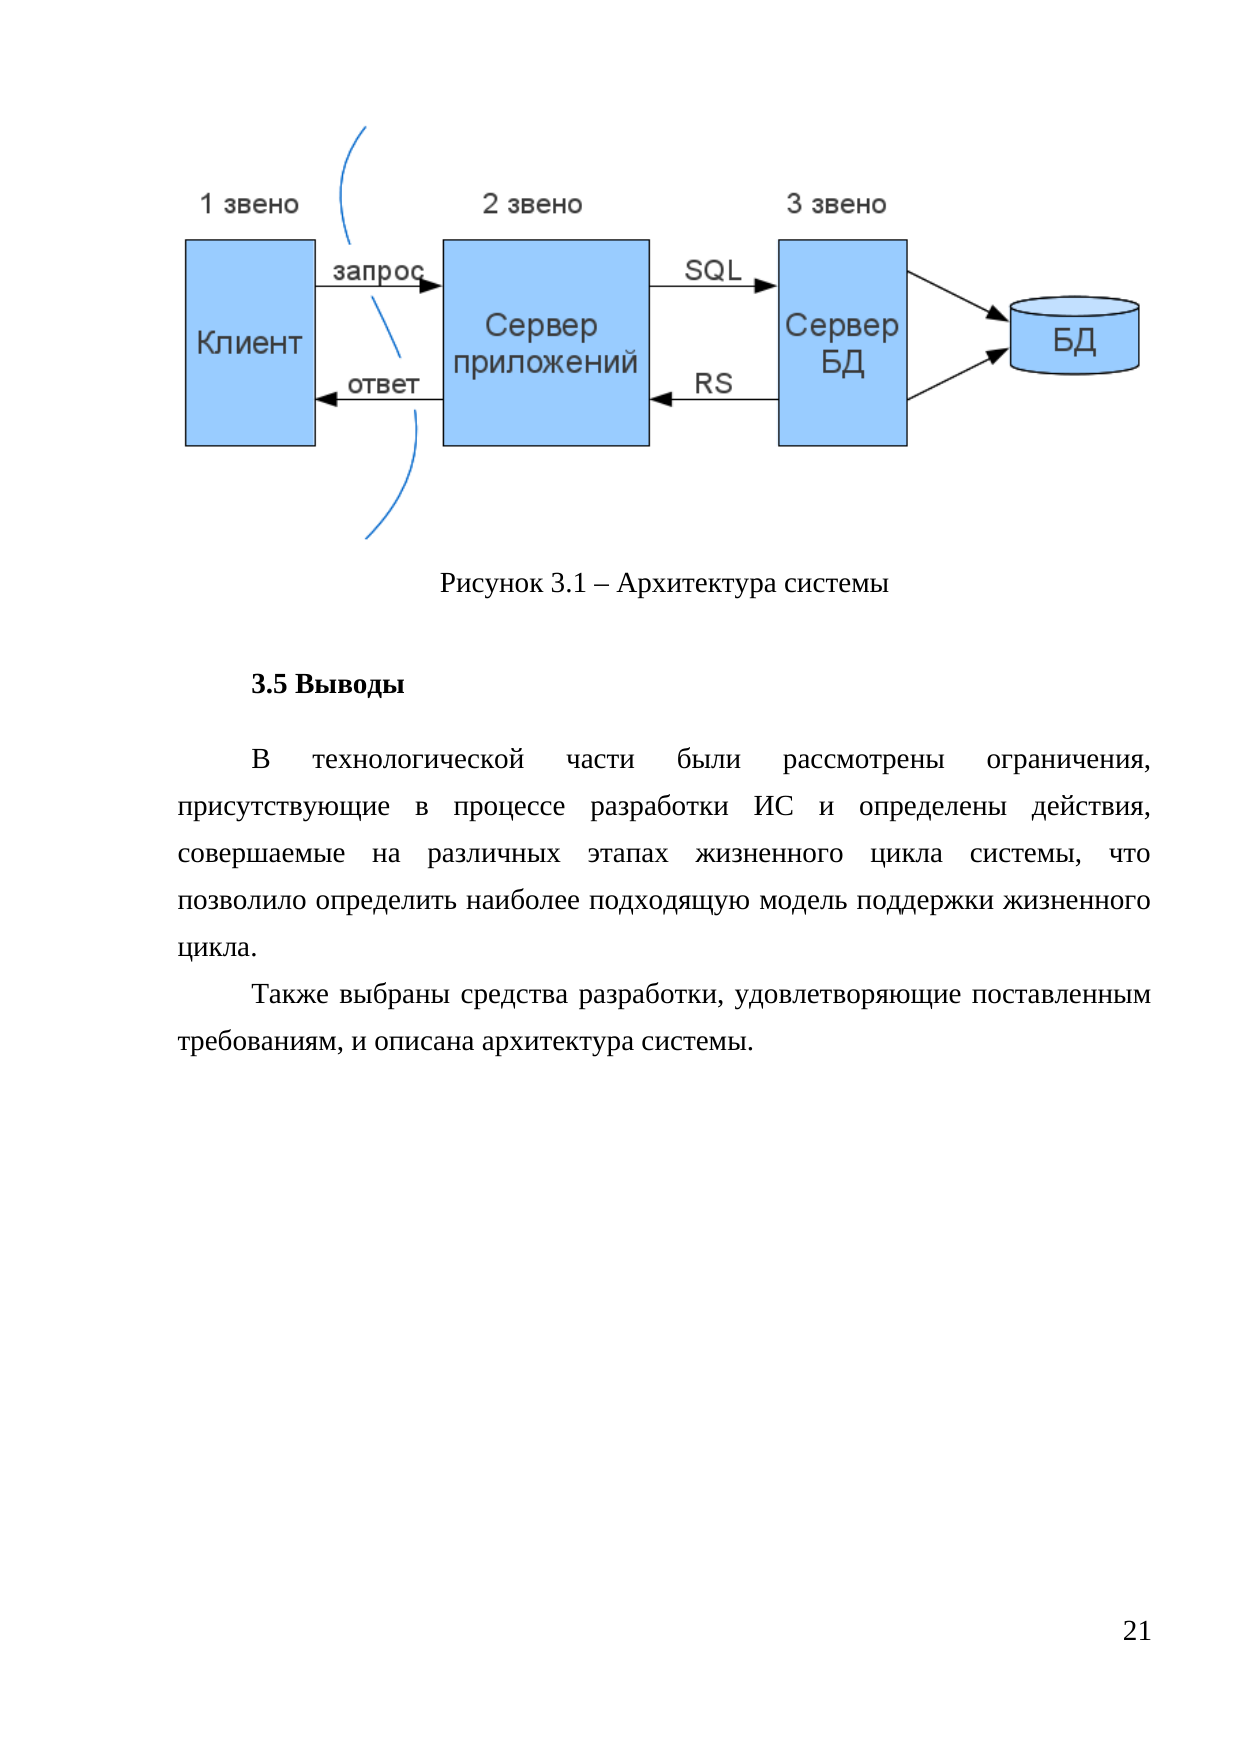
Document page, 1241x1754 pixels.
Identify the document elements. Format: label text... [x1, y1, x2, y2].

text Рисунок 3.1 – Архитектура системы [177, 565, 1152, 599]
picture [177, 118, 1152, 549]
text Также выбраны средства разработки, удовлетворяющие поставленным требованиям, и описана архитектура системы. [177, 976, 1152, 1056]
subtitle 3.5 Выводы [177, 666, 1152, 699]
text В технологической части были рассмотрены ограничения, присутствующие в процессе разработки ИС и определены действия, совершаемые на различных этапах жизненного цикла системы, что позволило определить наиболее подходящую модель поддержки жизненного цикла. [177, 741, 1152, 962]
